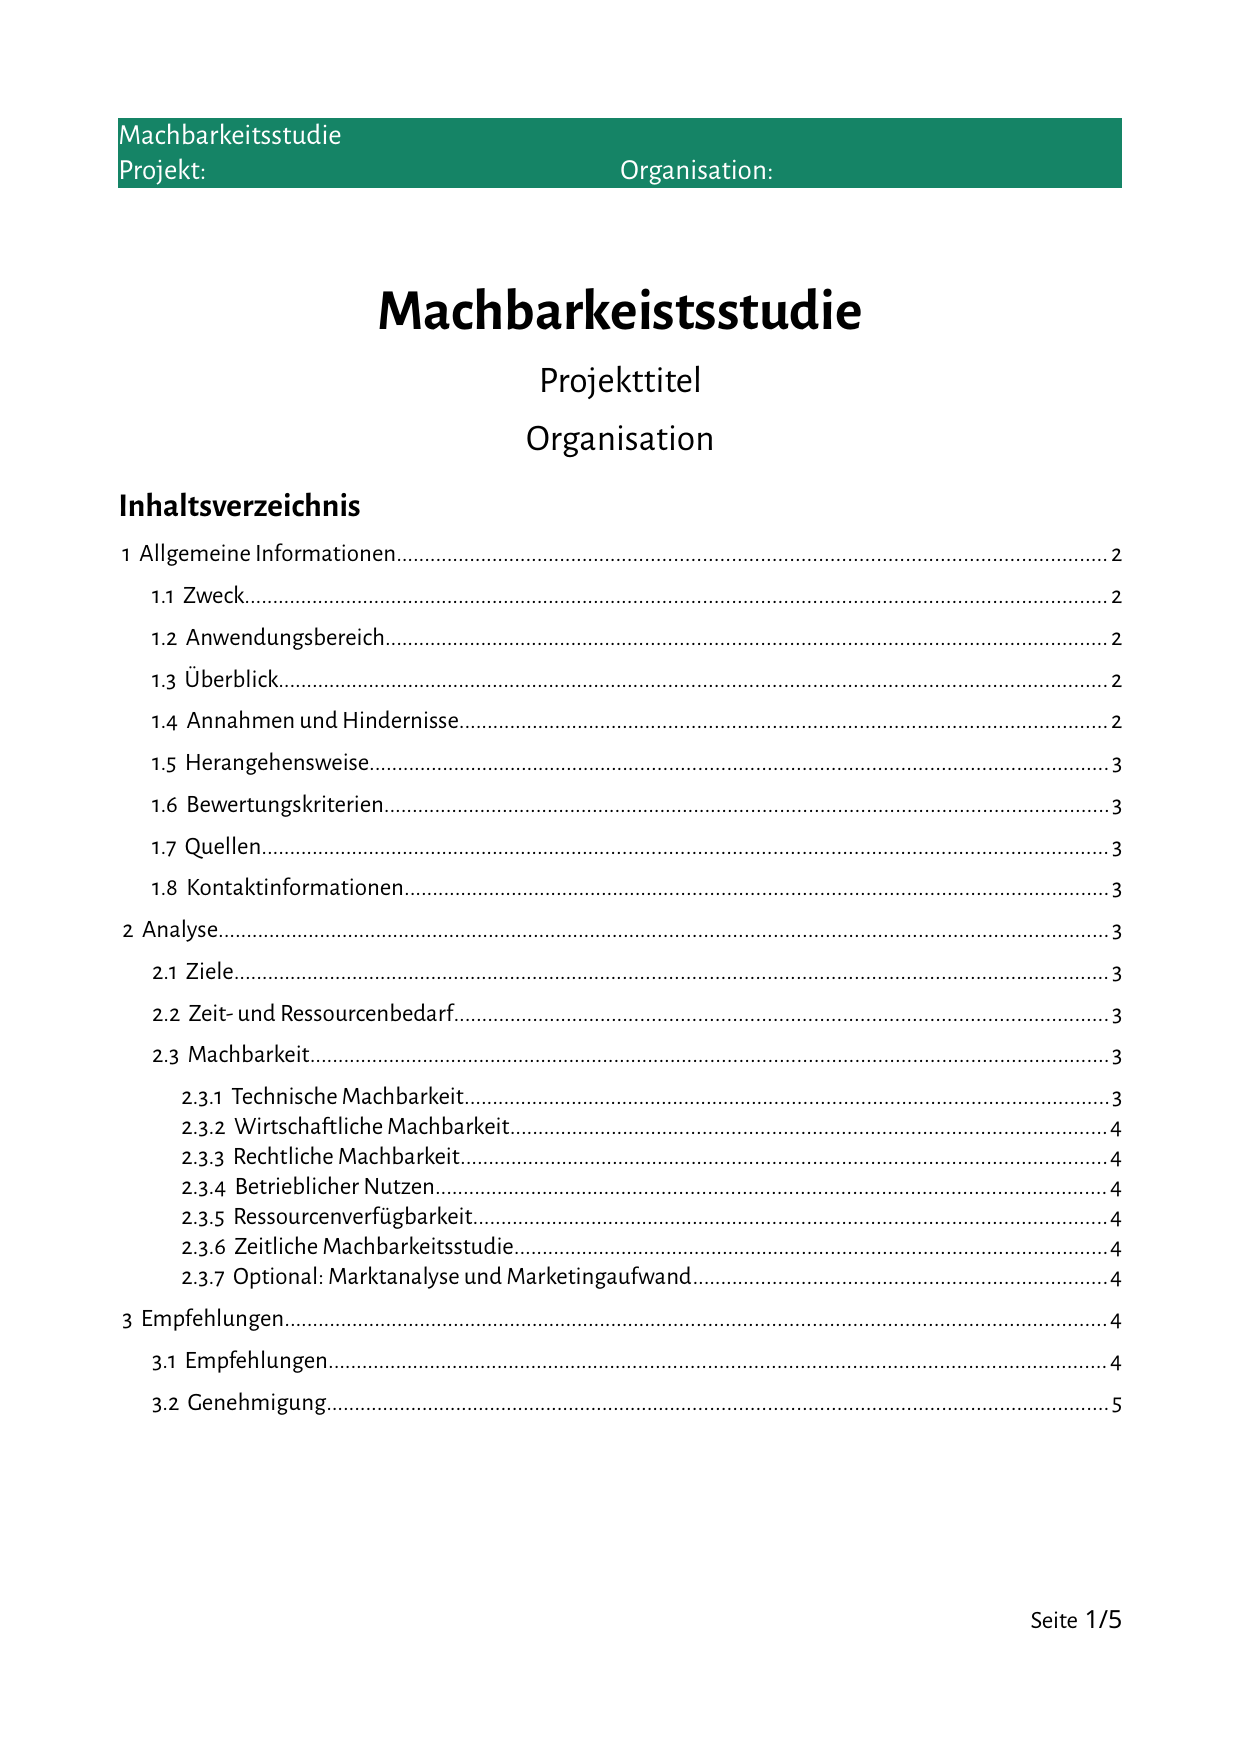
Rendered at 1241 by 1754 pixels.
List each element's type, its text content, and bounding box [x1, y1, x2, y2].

subtitle Organisation [118, 417, 1122, 462]
title Machbarkeistsstudie [118, 277, 1122, 347]
subtitle Projekttitel [118, 359, 1122, 404]
